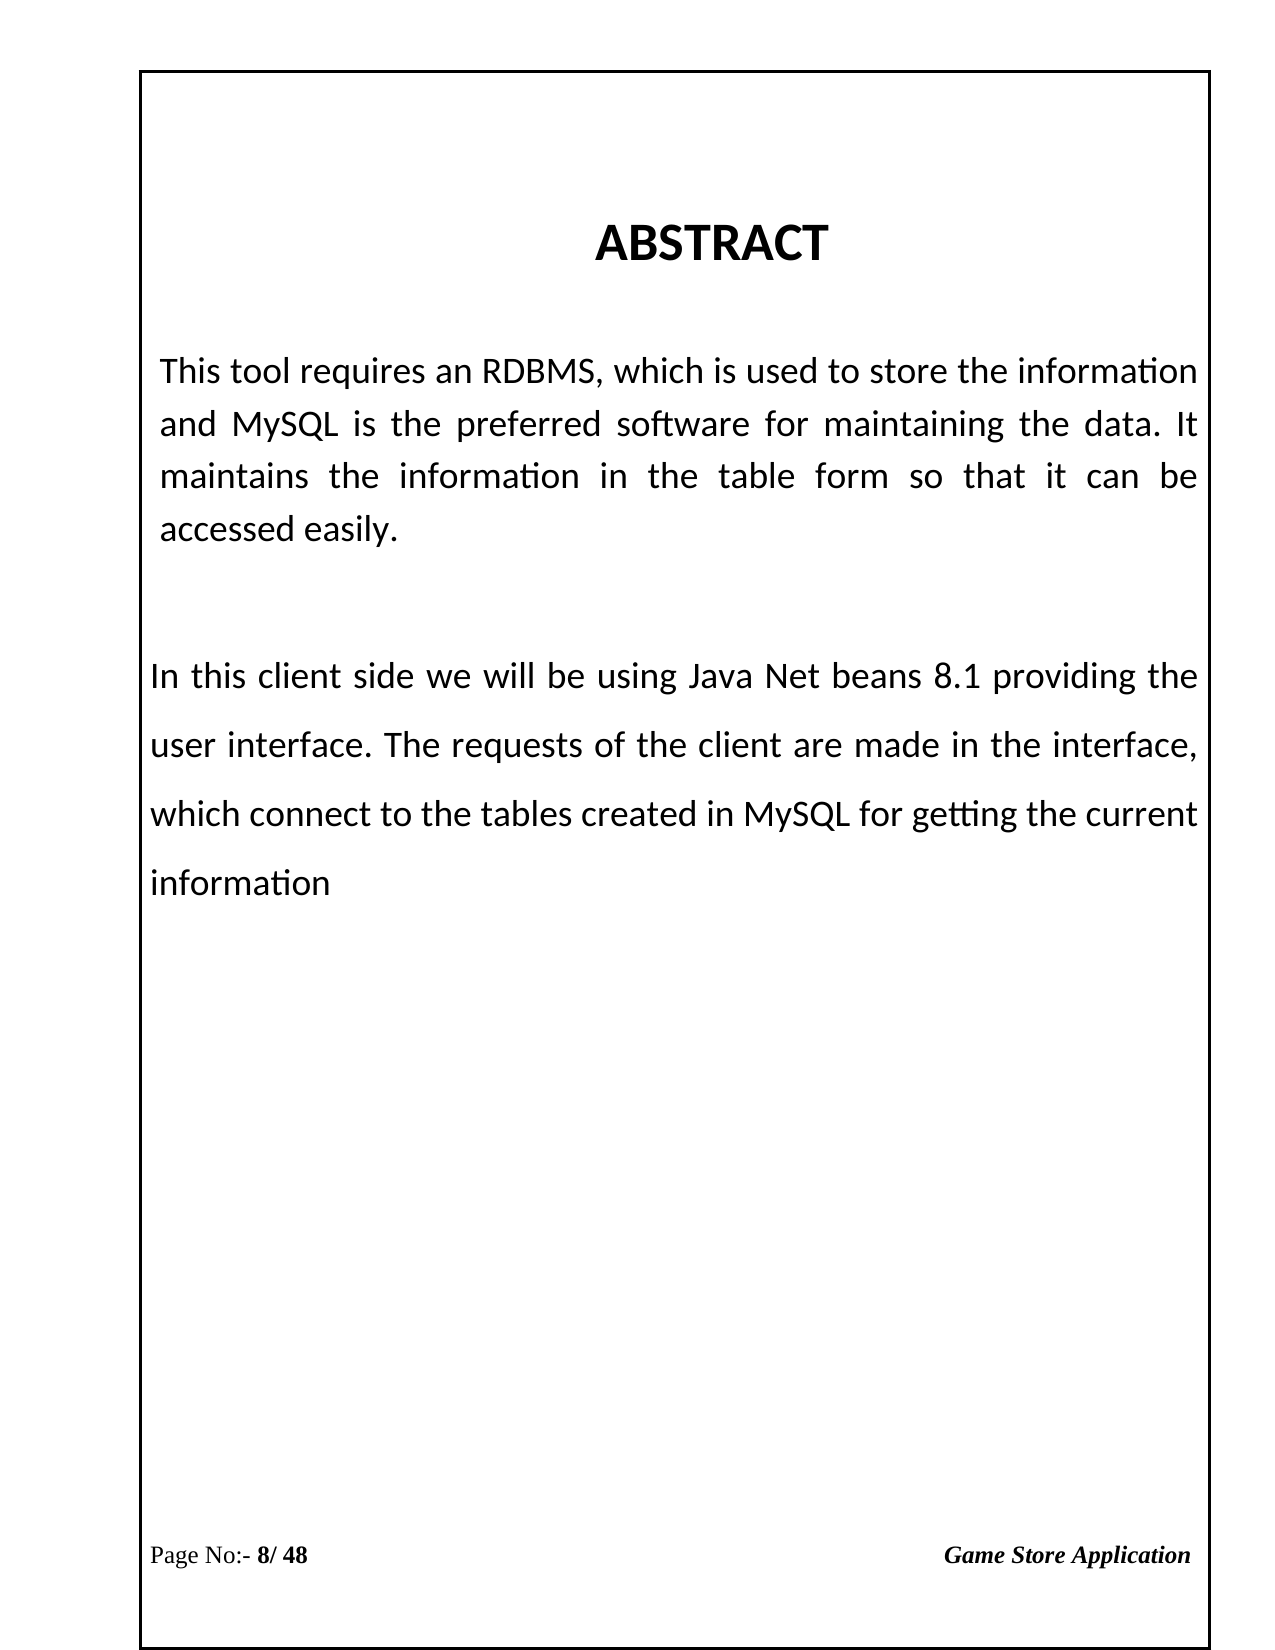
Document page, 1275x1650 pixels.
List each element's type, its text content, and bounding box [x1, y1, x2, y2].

text This tool requires an RDBMS, which is used to store the information and MySQL is the preferred software for maintaining the data. It maintains the information in the table form so that it can be accessed easily. [159, 347, 1200, 551]
text In this client side we will be using Java Net beans 8.1 providing the user interface. The requests of the client are made in the interface, which connect to the tables created in MySQL for getting the current information [150, 652, 1200, 904]
text ABSTRACT [225, 207, 1200, 273]
